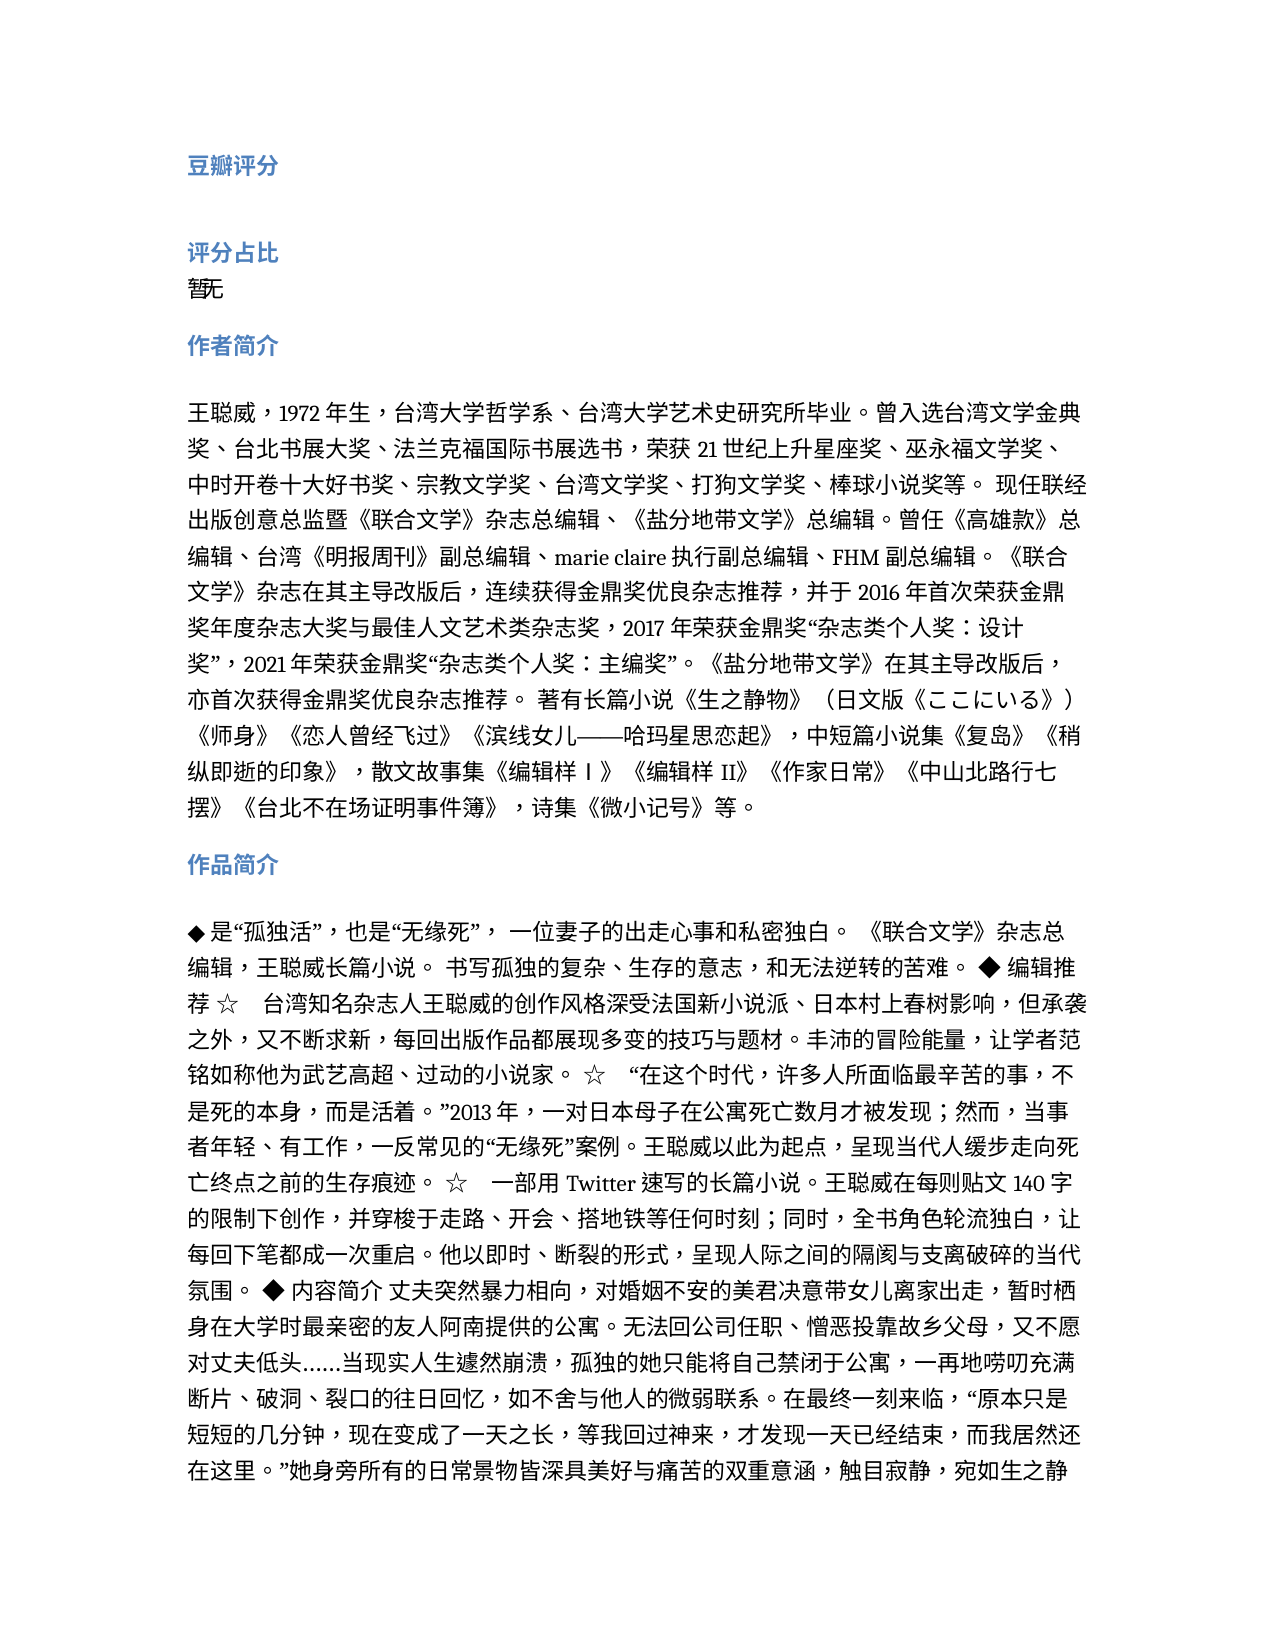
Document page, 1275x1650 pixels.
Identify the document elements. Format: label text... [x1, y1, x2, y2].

subtitle 评分占比 [187, 237, 1087, 268]
text 王聪威，1972 年生，台湾大学哲学系、台湾大学艺术史研究所毕业。曾入选台湾文学金典奖、台北书展大奖、法兰克福国际书展选书，荣获 21 世纪上升星座奖、巫永福文学奖、中时开卷十大好书奖、宗教文学奖、台湾文学奖、打狗文学奖、棒球小说奖等。 现任联经出版创意总监暨《联合文学》杂志总编辑、《盐分地带文学》总编辑。曾任《高雄款》总编辑、台湾《明报周刊》副总编辑、marie claire 执行副总编辑、FHM 副总编辑。《联合文学》杂志在其主导改版后，连续获得金鼎奖优良杂志推荐，并于 2016 年首次荣获金鼎奖年度杂志大奖与最佳人文艺术类杂志奖，2017 年荣获金鼎奖“杂志类个人奖：设计奖”，2021 年荣获金鼎奖“杂志类个人奖：主编奖”。《盐分地带文学》在其主导改版后，亦首次获得金鼎奖优良杂志推荐。 著有长篇小说《生之静物》（日文版《ここにいる》）《师身》《恋人曾经飞过》《滨线女儿——哈玛星思恋起》，中短篇小说集《复岛》《稍纵即逝的印象》，散文故事集《编辑样Ⅰ》《编辑样 II》《作家日常》《中山北路行七摆》《台北不在场证明事件簿》，诗集《微小记号》等。 [187, 366, 1087, 823]
subtitle 豆瓣评分 [187, 150, 1087, 181]
text 暂无 [187, 273, 1087, 304]
subtitle 作者简介 [187, 330, 1087, 361]
subtitle 作品简介 [187, 849, 1087, 880]
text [187, 885, 1087, 1486]
